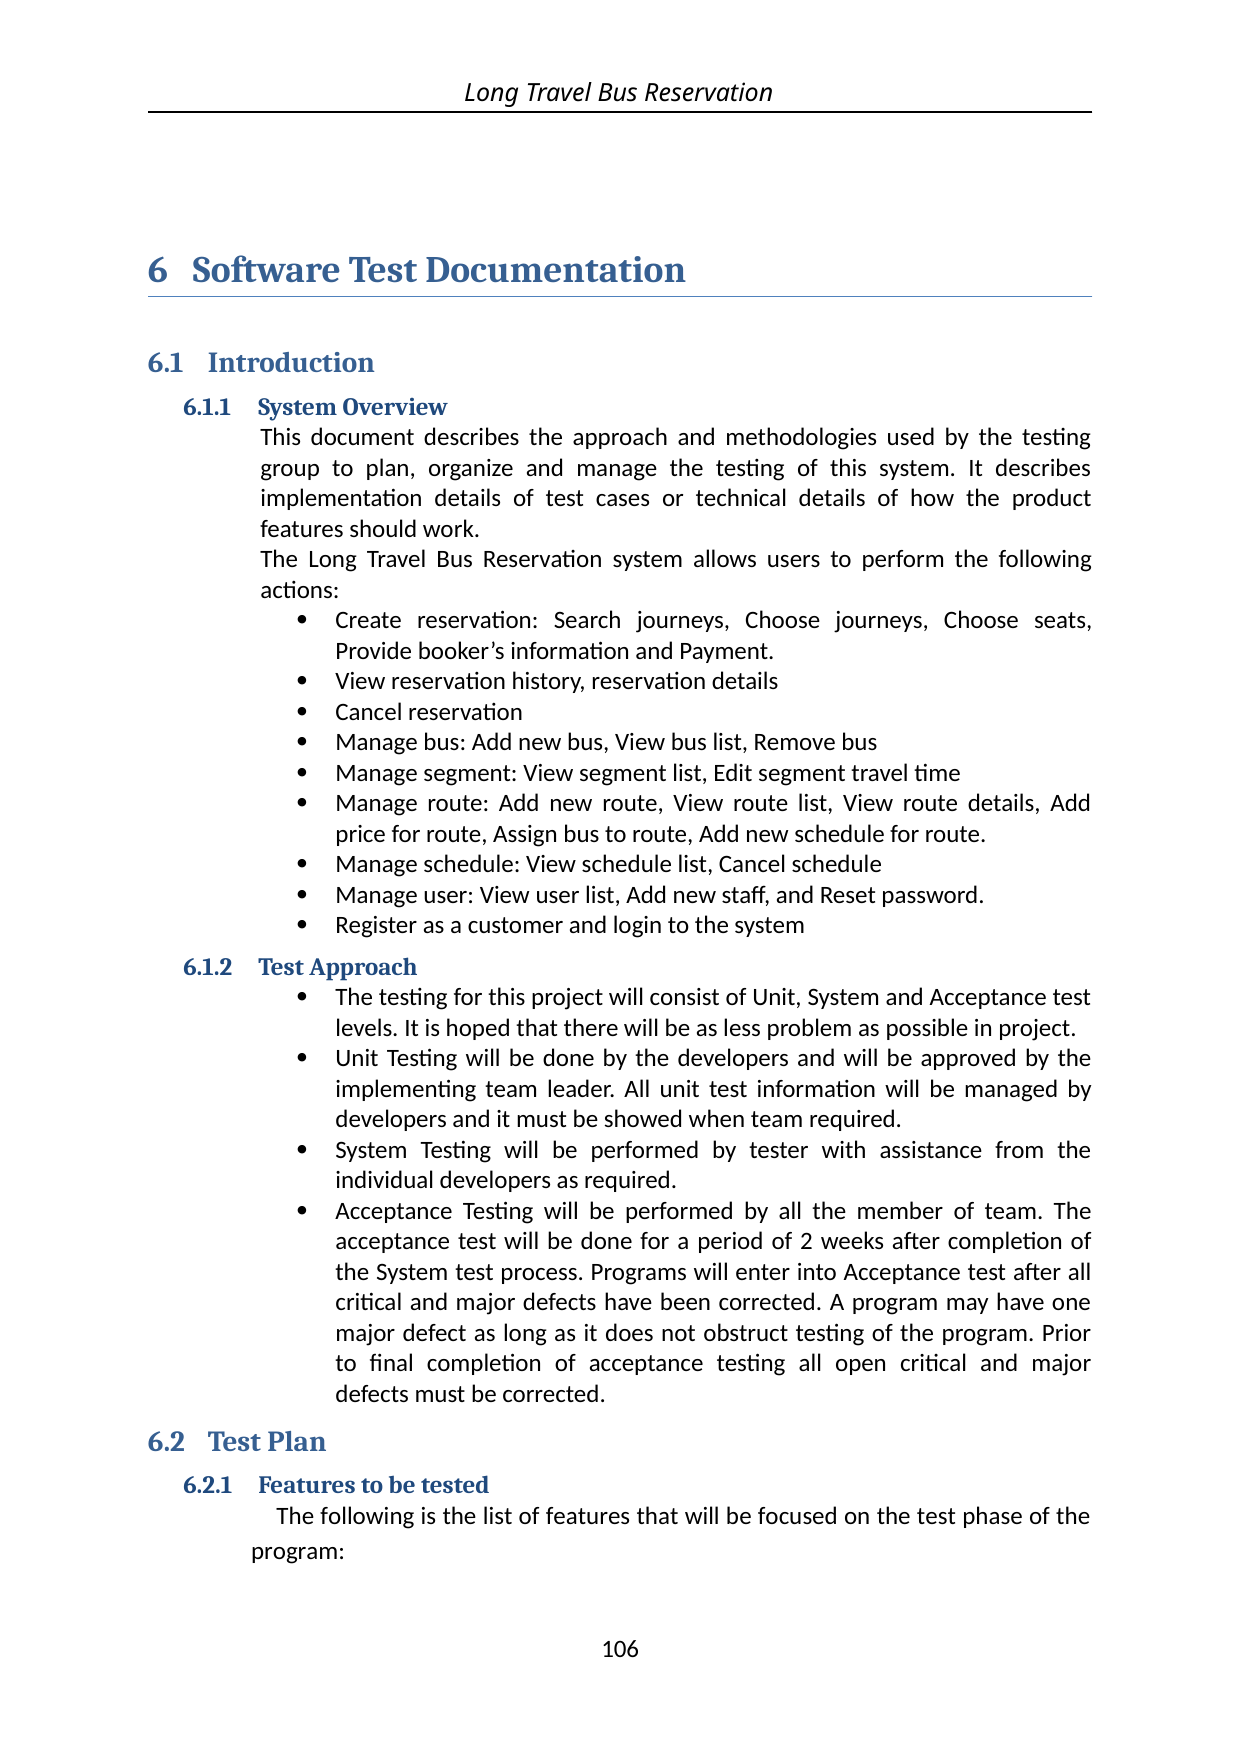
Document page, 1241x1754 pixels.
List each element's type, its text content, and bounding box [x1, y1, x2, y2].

list Manage route: Add new route, View route list, View route details, Add price for route, Assign bus to route, Add new schedule for route. [298, 787, 1092, 848]
text The Long Travel Bus Reservation system allows users to perform the following actions: [260, 543, 1092, 604]
list Manage schedule: View schedule list, Cancel schedule [298, 848, 1092, 879]
subtitle Test Plan [148, 1425, 1092, 1459]
list The testing for this project will consist of Unit, System and Acceptance test levels. It is hoped that there will be as less problem as possible in project. [298, 981, 1092, 1042]
list Register as a customer and login to the system [298, 909, 1092, 940]
list Create reservation: Search journeys, Choose journeys, Choose seats, Provide booker’s information and Payment. [298, 604, 1092, 665]
list Manage user: View user list, Add new staff, and Reset password. [298, 879, 1092, 909]
list View reservation history, reservation details [298, 665, 1092, 696]
list Acceptance Testing will be performed by all the member of team. The acceptance test will be done for a period of 2 weeks after completion of the System test process. Programs will enter into Acceptance test after all critical and major defects have been corrected. A program may have one major defect as long as it does not obstruct testing of the program. Prior to final completion of acceptance testing all open critical and major defects must be corrected. [298, 1195, 1092, 1408]
list Manage segment: View segment list, Edit segment travel time [298, 757, 1092, 787]
list System Testing will be performed by tester with assistance from the individual developers as required. [298, 1134, 1092, 1195]
subtitle Test Approach [183, 952, 1092, 981]
subtitle Software Test Documentation [148, 248, 1092, 296]
text This document describes the approach and methodologies used by the testing group to plan, organize and manage the testing of this system. It describes implementation details of test cases or technical details of how the product features should work. [260, 421, 1092, 543]
list Manage bus: Add new bus, View bus list, Remove bus [298, 726, 1092, 757]
list Cancel reservation [298, 696, 1092, 726]
subtitle System Overview [183, 392, 1092, 421]
text The following is the list of features that will be focused on the test phase of the program: [251, 1500, 1092, 1566]
subtitle Introduction [148, 346, 1092, 380]
list Unit Testing will be done by the developers and will be approved by the implementing team leader. All unit test information will be managed by developers and it must be showed when team required. [298, 1042, 1092, 1134]
subtitle Features to be tested [183, 1471, 1092, 1500]
